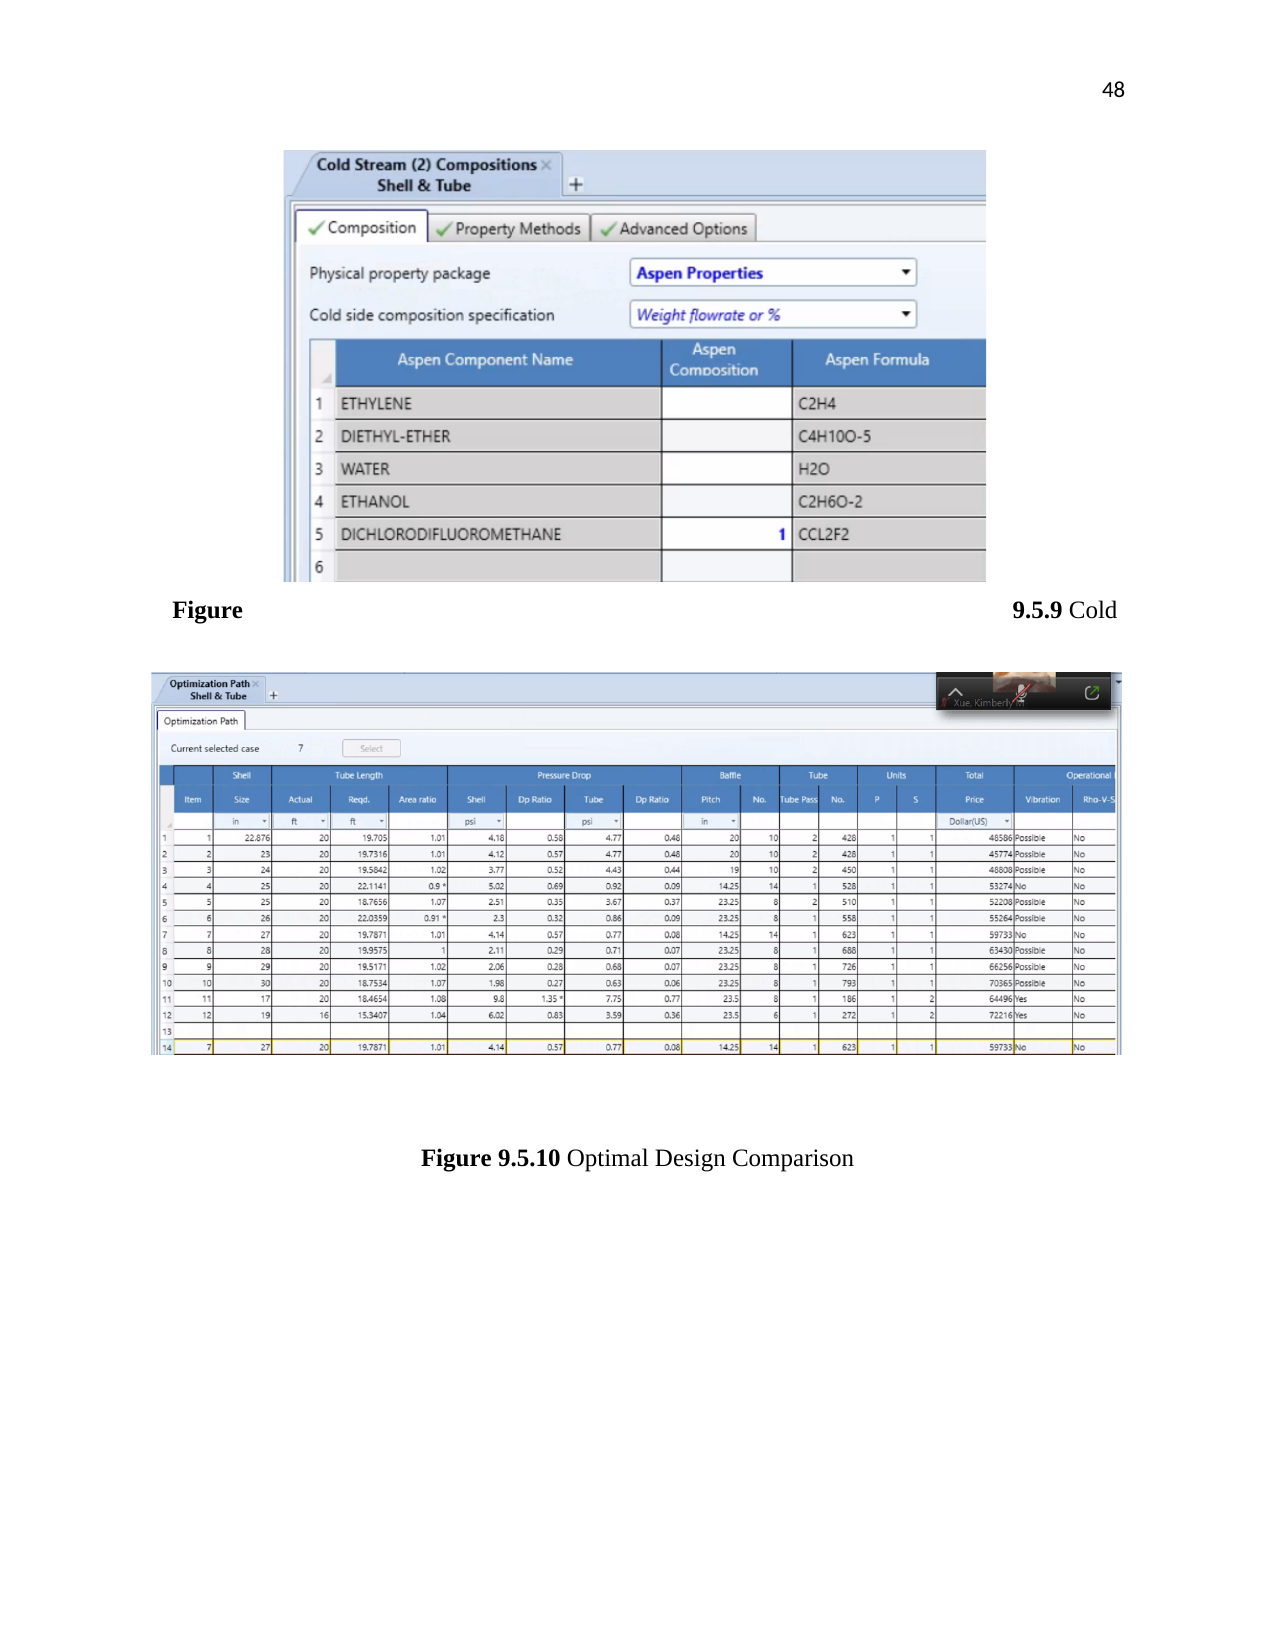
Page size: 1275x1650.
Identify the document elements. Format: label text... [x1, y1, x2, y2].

picture [283, 150, 986, 582]
text Figure 9.5.9 Cold Stream (Shell Side) Mass Fractions [150, 595, 1125, 624]
picture [150, 672, 1122, 1054]
